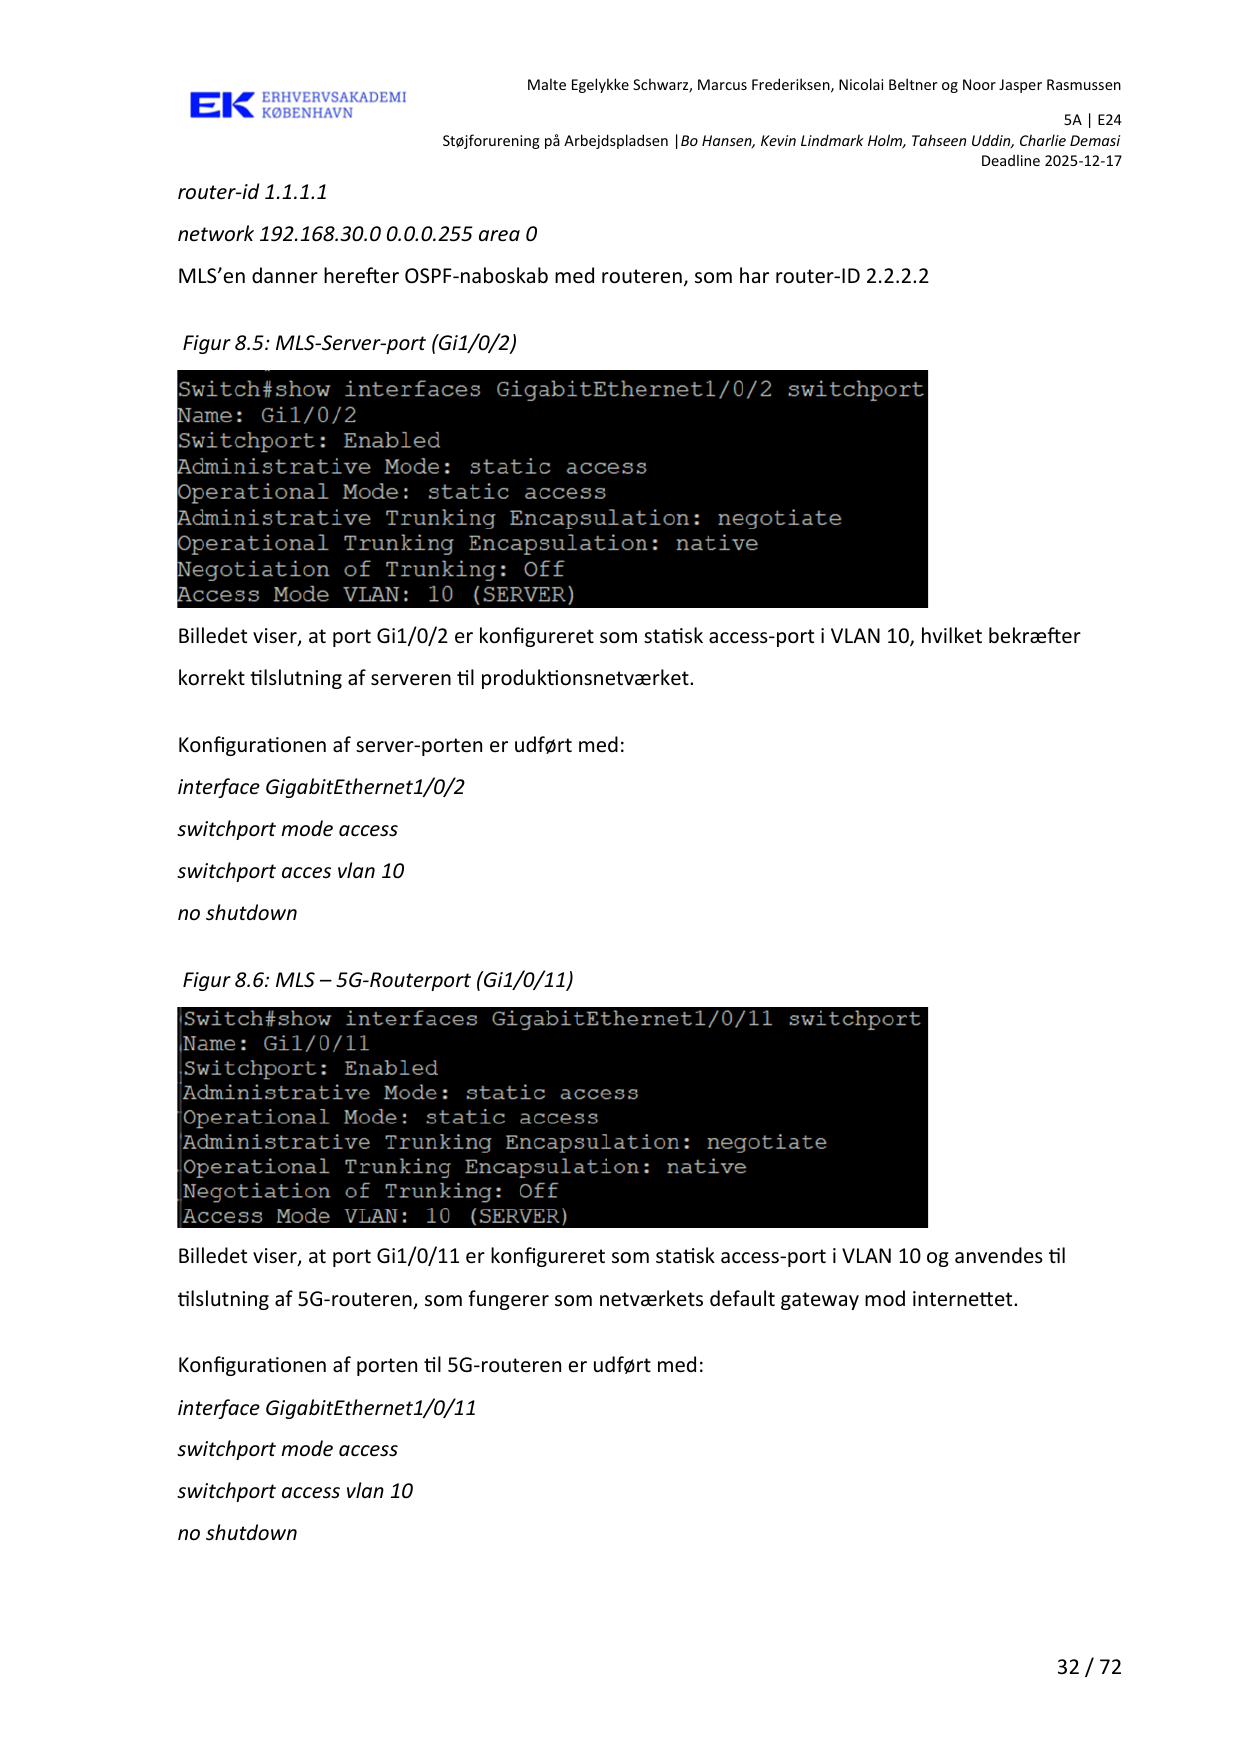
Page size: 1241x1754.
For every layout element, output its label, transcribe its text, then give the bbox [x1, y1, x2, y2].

picture [177, 73, 420, 141]
picture [177, 370, 929, 608]
text Konfigurationen af server-porten er udført med: interface GigabitEthernet1/0/2 switchport mode access switchport acces vlan 10 no shutdown [177, 731, 1122, 926]
text Konfigurationen af porten til 5G-routeren er udført med: interface GigabitEthernet1/0/11 switchport mode access switchport access vlan 10 no shutdown [177, 1351, 1122, 1547]
picture [177, 1007, 929, 1228]
